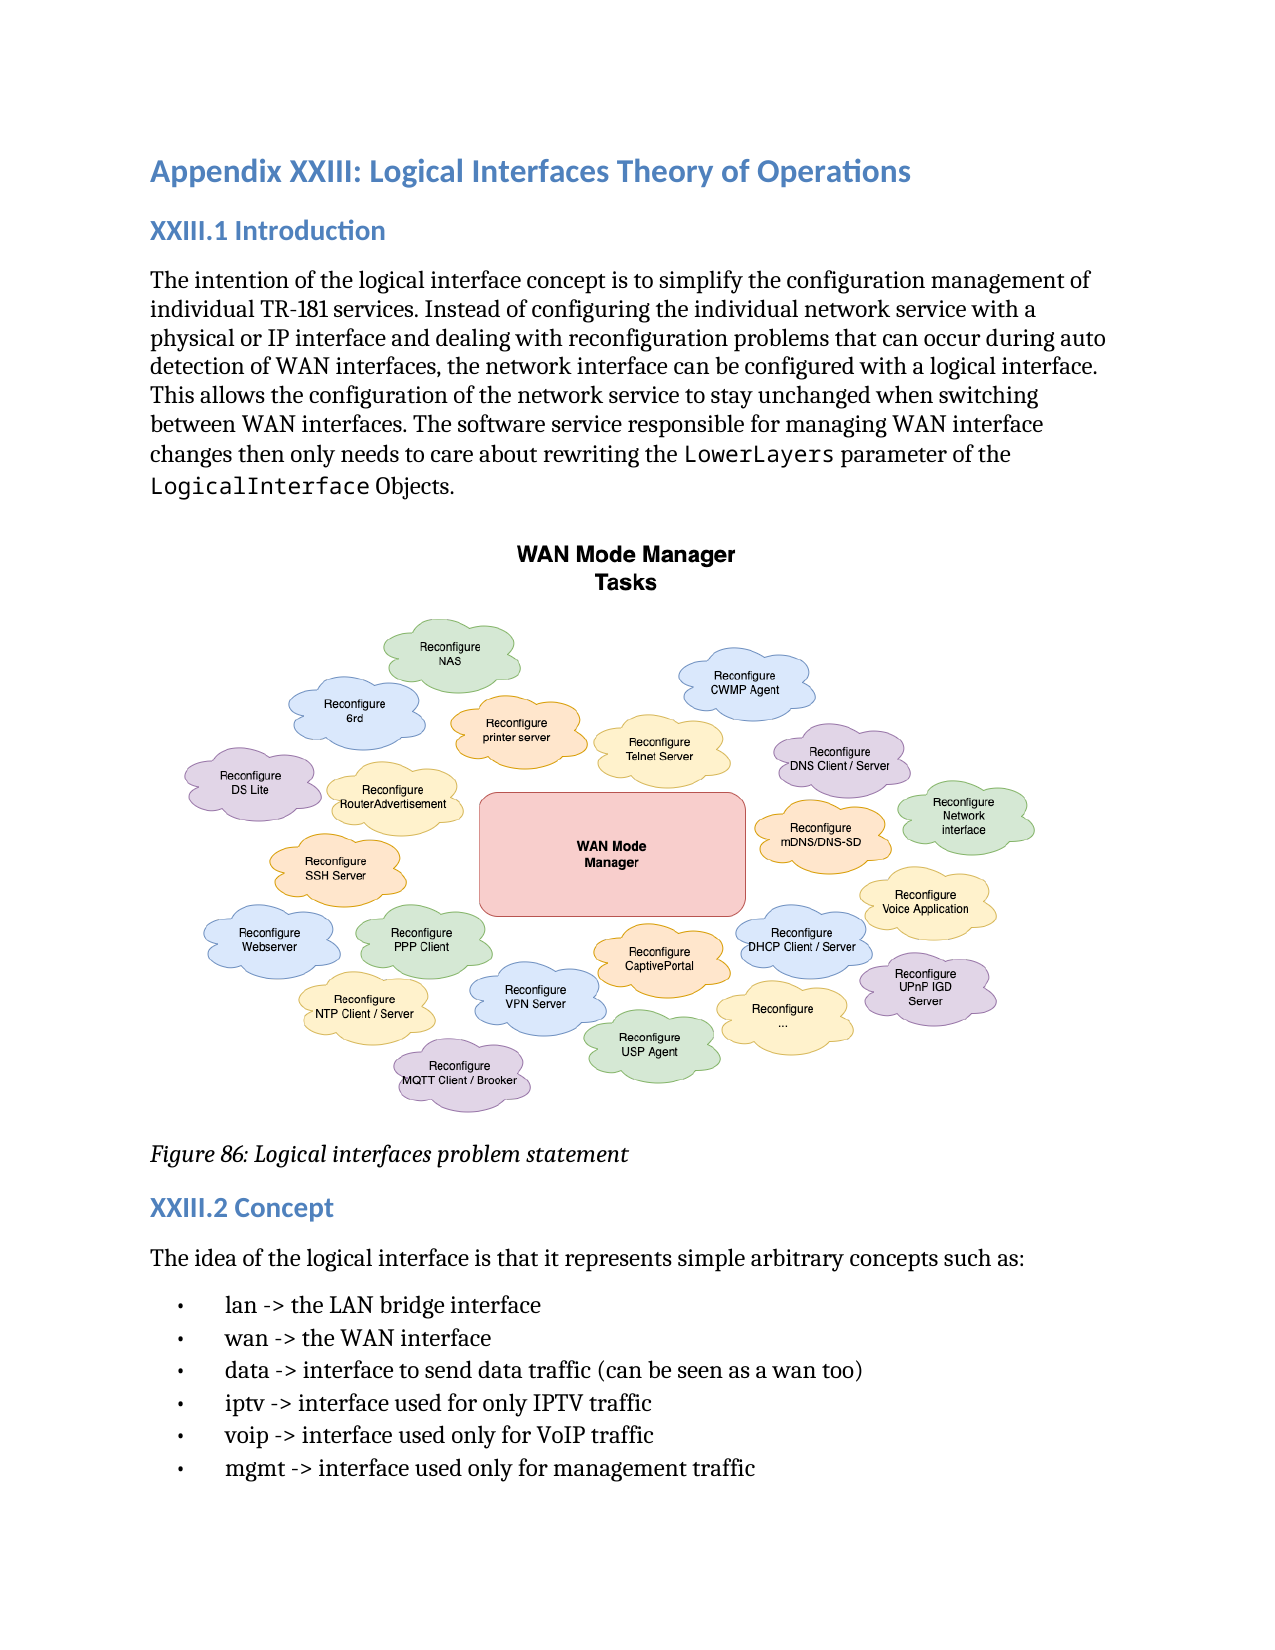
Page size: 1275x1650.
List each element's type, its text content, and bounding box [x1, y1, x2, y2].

text The intention of the logical interface concept is to simplify the configuration management of individual TR-181 services. Instead of configuring the individual network service with a physical or IP interface and dealing with reconfiguration problems that can occur during auto detection of WAN interfaces, the network interface can be configured with a logical interface. This allows the configuration of the network service to stay unchanged when switching between WAN interfaces. The software service responsible for managing WAN interface changes then only needs to care about rewriting the LowerLayers parameter of the LogicalInterface Objects. [150, 266, 1125, 501]
subtitle Appendix XXIII: Logical Interfaces Theory of Operations [150, 150, 1125, 191]
list data -> interface to send data traffic (can be seen as a wan too) [175, 1356, 1125, 1385]
list iptv -> interface used for only IPTV traffic [175, 1389, 1125, 1418]
list lan -> the LAN bridge interface [175, 1291, 1125, 1320]
text The idea of the logical interface is that it represents simple arbitrary concepts such as: [150, 1244, 1125, 1273]
subtitle XXIII.2 Concept [150, 1189, 1125, 1225]
list voip -> interface used only for VoIP traffic [175, 1421, 1125, 1450]
text Figure 86: Logical interfaces problem statement [150, 1140, 1125, 1169]
picture [168, 519, 1044, 1120]
list wan -> the WAN interface [175, 1324, 1125, 1353]
list mgmt -> interface used only for management traffic [175, 1454, 1125, 1483]
subtitle XXIII.1 Introduction [150, 212, 1125, 247]
